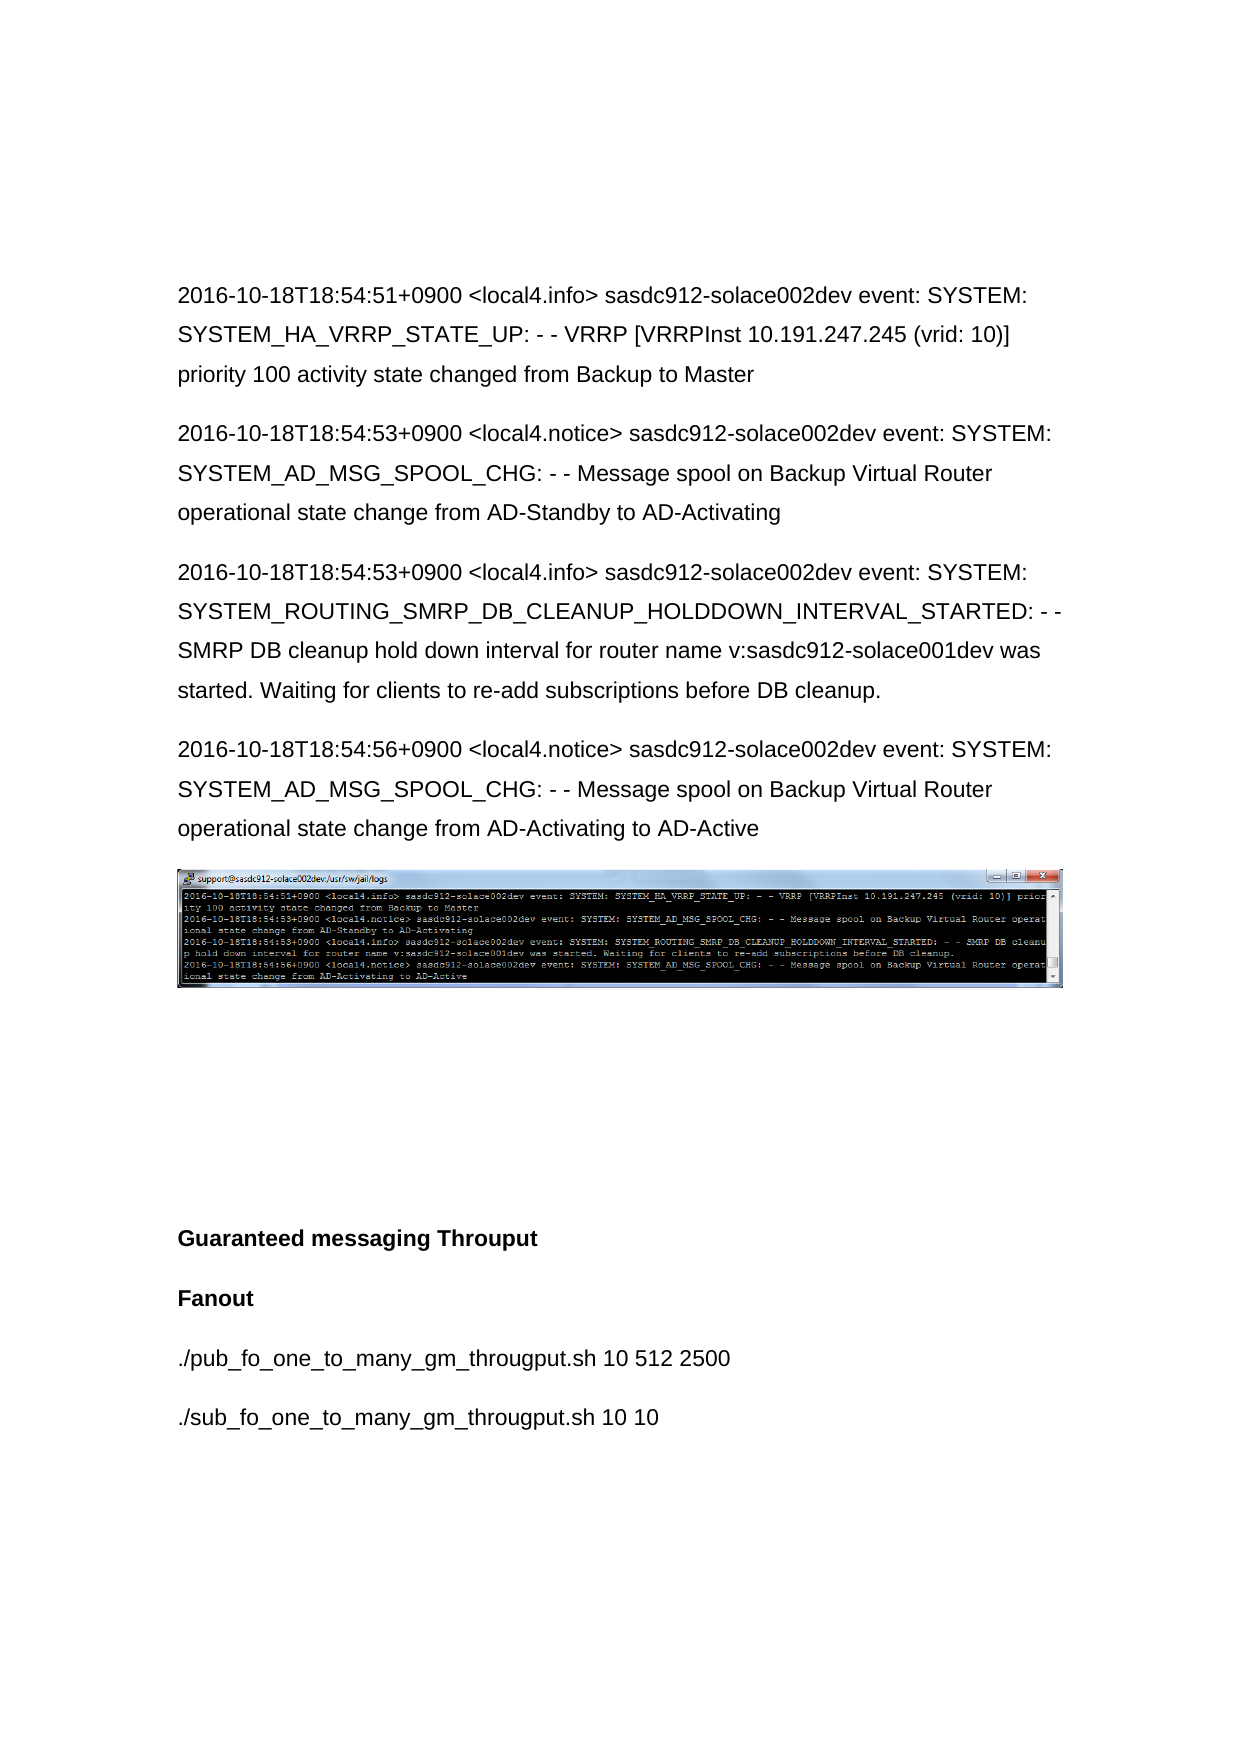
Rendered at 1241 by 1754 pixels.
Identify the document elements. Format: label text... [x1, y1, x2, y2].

text Guaranteed messaging Throuput [177, 1220, 1063, 1257]
text 2016-10-18T18:54:51+0900 <local4.info> sasdc912-solace002dev event: SYSTEM: SYSTEM_HA_VRRP_STATE_UP: - - VRRP [VRRPInst 10.191.247.245 (vrid: 10)] priority 100 activity state changed from Backup to Master [177, 276, 1063, 393]
text 2016-10-18T18:54:53+0900 <local4.info> sasdc912-solace002dev event: SYSTEM: SYSTEM_ROUTING_SMRP_DB_CLEANUP_HOLDDOWN_INTERVAL_STARTED: - - SMRP DB cleanup hold down interval for router name v:sasdc912-solace001dev was started. Waiting for clients to re-add subscriptions before DB cleanup. [177, 553, 1063, 709]
text Fanout [177, 1279, 1063, 1317]
text 2016-10-18T18:54:56+0900 <local4.notice> sasdc912-solace002dev event: SYSTEM: SYSTEM_AD_MSG_SPOOL_CHG: - - Message spool on Backup Virtual Router operational state change from AD-Activating to AD-Active [177, 731, 1063, 847]
text 2016-10-18T18:54:53+0900 <local4.notice> sasdc912-solace002dev event: SYSTEM: SYSTEM_AD_MSG_SPOOL_CHG: - - Message spool on Backup Virtual Router operational state change from AD-Standby to AD-Activating [177, 415, 1063, 531]
text ./sub_fo_one_to_many_gm_througput.sh 10 10 [177, 1399, 1063, 1436]
picture [177, 869, 1063, 988]
text ./pub_fo_one_to_many_gm_througput.sh 10 512 2500 [177, 1339, 1063, 1377]
